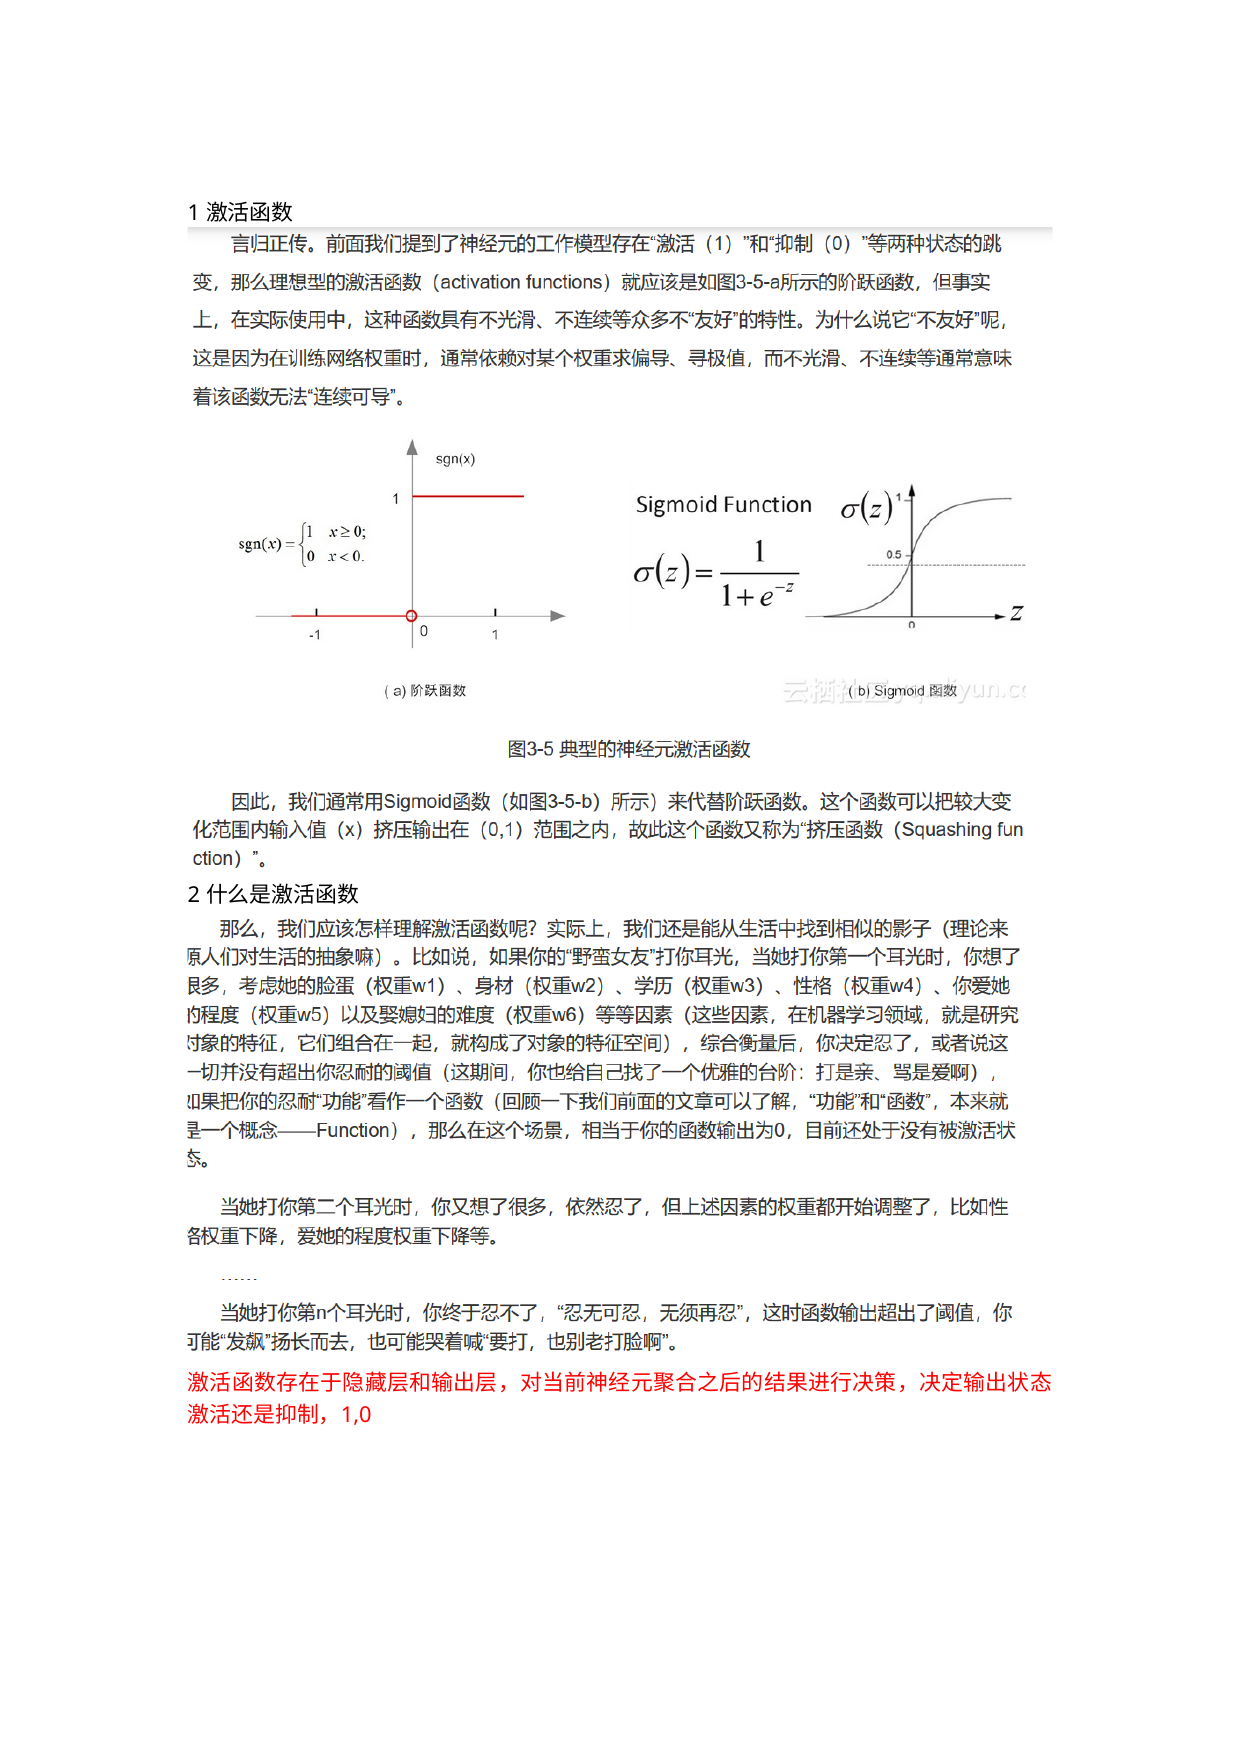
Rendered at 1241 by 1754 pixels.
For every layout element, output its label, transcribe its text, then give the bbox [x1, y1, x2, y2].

text 2 什么是激活函数 [187, 877, 1053, 909]
text 激活函数存在于隐藏层和输出层，对当前神经元聚合之后的结果进行决策，决定输出状态，激活还是抑制，1,0 [187, 1364, 1053, 1429]
text 1 激活函数 [187, 194, 1053, 227]
picture [187, 227, 1053, 874]
picture [187, 909, 1053, 1361]
